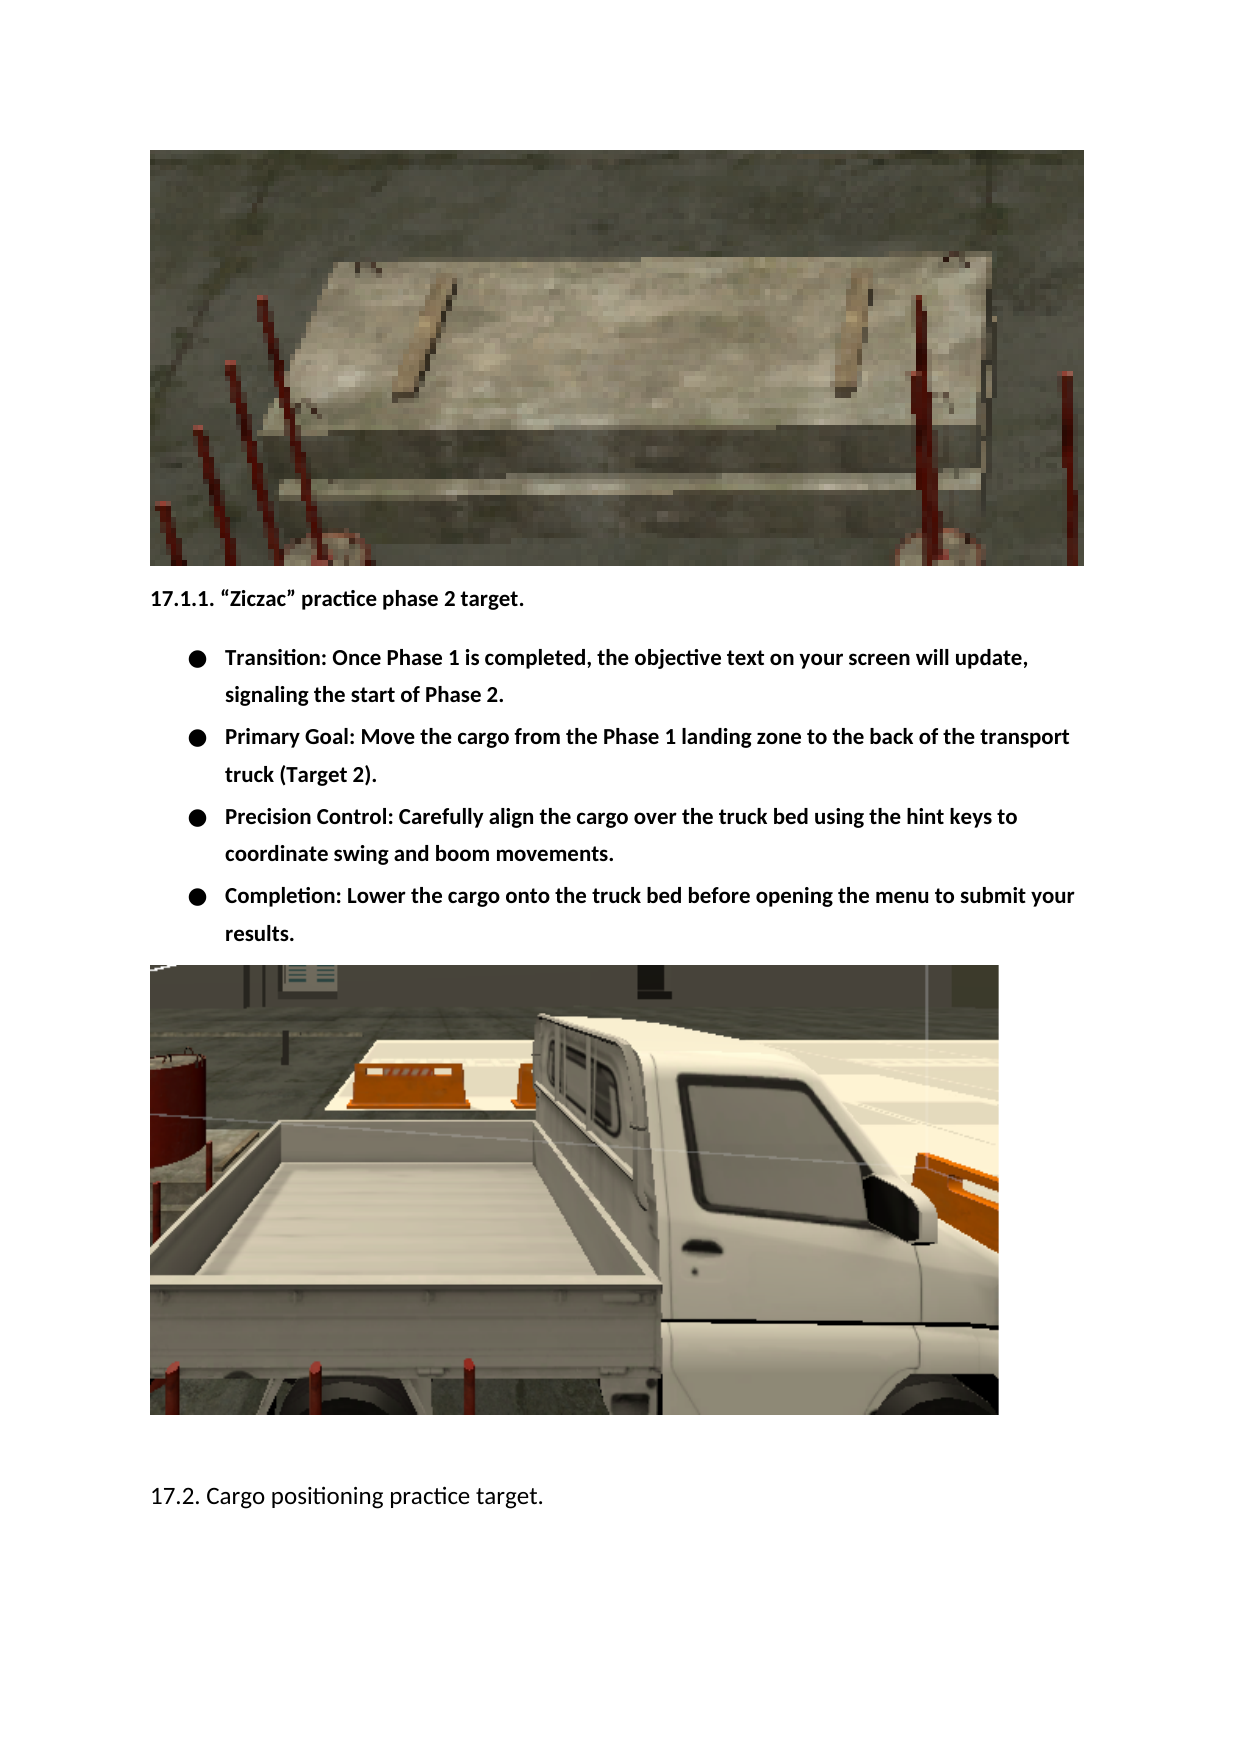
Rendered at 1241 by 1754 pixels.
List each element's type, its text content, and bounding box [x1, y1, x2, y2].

list Primary Goal: Move the cargo from the Phase 1 landing zone to the back of the transport truck (Target 2). [187, 711, 1093, 788]
list Precision Control: Carefully align the cargo over the truck bed using the hint keys to coordinate swing and boom movements. [187, 790, 1093, 867]
text 17.1.1. “Ziczac” practice phase 2 target. [150, 584, 1093, 613]
picture [150, 150, 1084, 566]
list Transition: Once Phase 1 is completed, the objective text on your screen will update, signaling the start of Phase 2. [187, 631, 1093, 709]
list Completion: Lower the cargo onto the truck bed before opening the menu to submit your results. [187, 869, 1093, 947]
subtitle 17.2. Cargo positioning practice target. [150, 1480, 1093, 1510]
picture [150, 965, 999, 1415]
